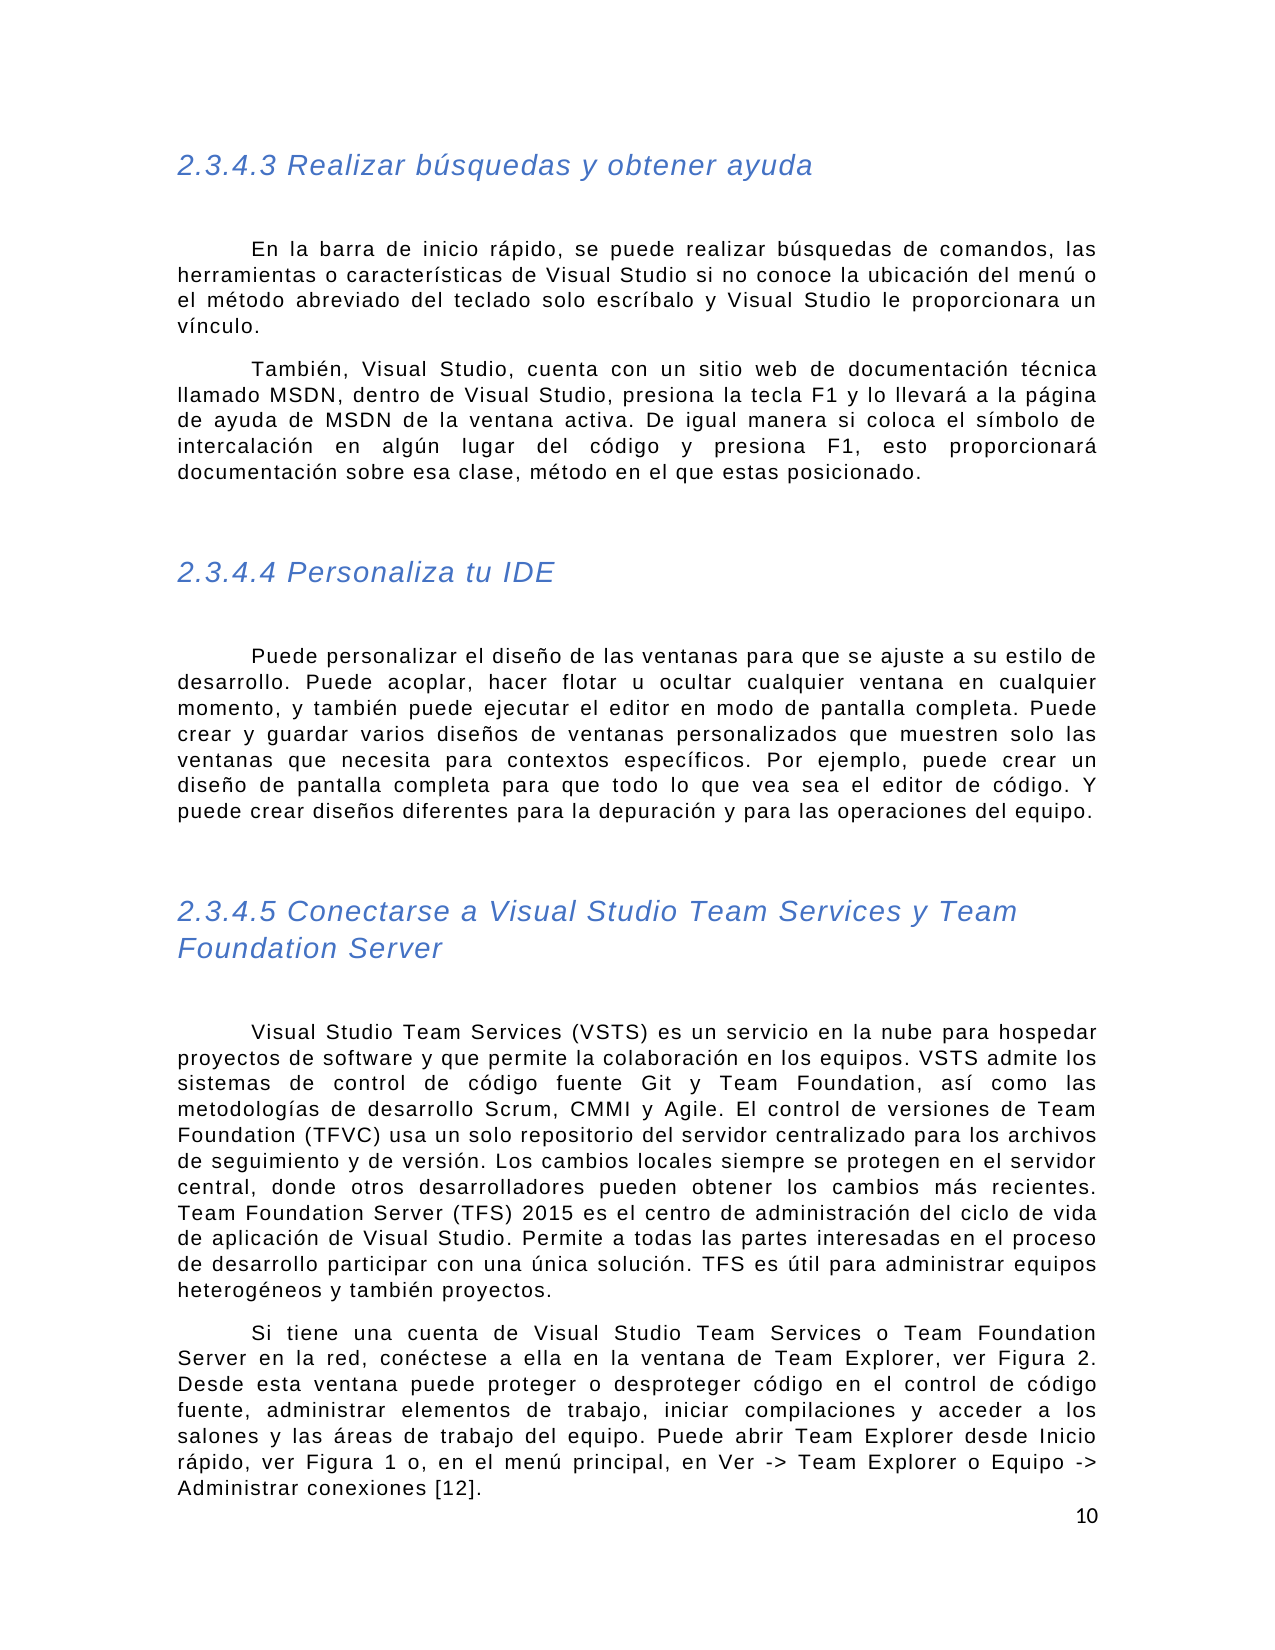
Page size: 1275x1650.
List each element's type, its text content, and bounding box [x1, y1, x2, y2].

subtitle 2.3.4.5 Conectarse a Visual Studio Team Services y Team Foundation Server [177, 894, 1098, 964]
text Si tiene una cuenta de Visual Studio Team Services o Team Foundation Server en la red, conéctese a ella en la ventana de Team Explorer, ver Figura 2. Desde esta ventana puede proteger o desproteger código en el control de código fuente, administrar elementos de trabajo, iniciar compilaciones y acceder a los salones y las áreas de trabajo del equipo. Puede abrir Team Explorer desde Inicio rápido, ver Figura 1 o, en el menú principal, en Ver -> Team Explorer o Equipo -> Administrar conexiones [12]. [177, 1320, 1098, 1499]
text En la barra de inicio rápido, se puede realizar búsquedas de comandos, las herramientas o características de Visual Studio si no conoce la ubicación del menú o el método abreviado del teclado solo escríbalo y Visual Studio le proporcionara un vínculo. [177, 237, 1098, 338]
text También, Visual Studio, cuenta con un sitio web de documentación técnica llamado MSDN, dentro de Visual Studio, presiona la tecla F1 y lo llevará a la página de ayuda de MSDN de la ventana activa. De igual manera si coloca el símbolo de intercalación en algún lugar del código y presiona F1, esto proporcionará documentación sobre esa clase, método en el que estas posicionado. [177, 357, 1098, 484]
text Visual Studio Team Services (VSTS) es un servicio en la nube para hospedar proyectos de software y que permite la colaboración en los equipos. VSTS admite los sistemas de control de código fuente Git y Team Foundation, así como las metodologías de desarrollo Scrum, CMMI y Agile. El control de versiones de Team Foundation (TFVC) usa un solo repositorio del servidor centralizado para los archivos de seguimiento y de versión. Los cambios locales siempre se protegen en el servidor central, donde otros desarrolladores pueden obtener los cambios más recientes. Team Foundation Server (TFS) 2015 es el centro de administración del ciclo de vida de aplicación de Visual Studio. Permite a todas las partes interesadas en el proceso de desarrollo participar con una única solución. TFS es útil para administrar equipos heterogéneos y también proyectos. [177, 1019, 1098, 1302]
subtitle 2.3.4.3 Realizar búsquedas y obtener ayuda [177, 148, 1098, 181]
text Puede personalizar el diseño de las ventanas para que se ajuste a su estilo de desarrollo. Puede acoplar, hacer flotar u ocultar cualquier ventana en cualquier momento, y también puede ejecutar el editor en modo de pantalla completa. Puede crear y guardar varios diseños de ventanas personalizados que muestren solo las ventanas que necesita para contextos específicos. Por ejemplo, puede crear un diseño de pantalla completa para que todo lo que vea sea el editor de código. Y puede crear diseños diferentes para la depuración y para las operaciones del equipo. [177, 644, 1098, 823]
subtitle 2.3.4.4 Personaliza tu IDE [177, 555, 1098, 589]
